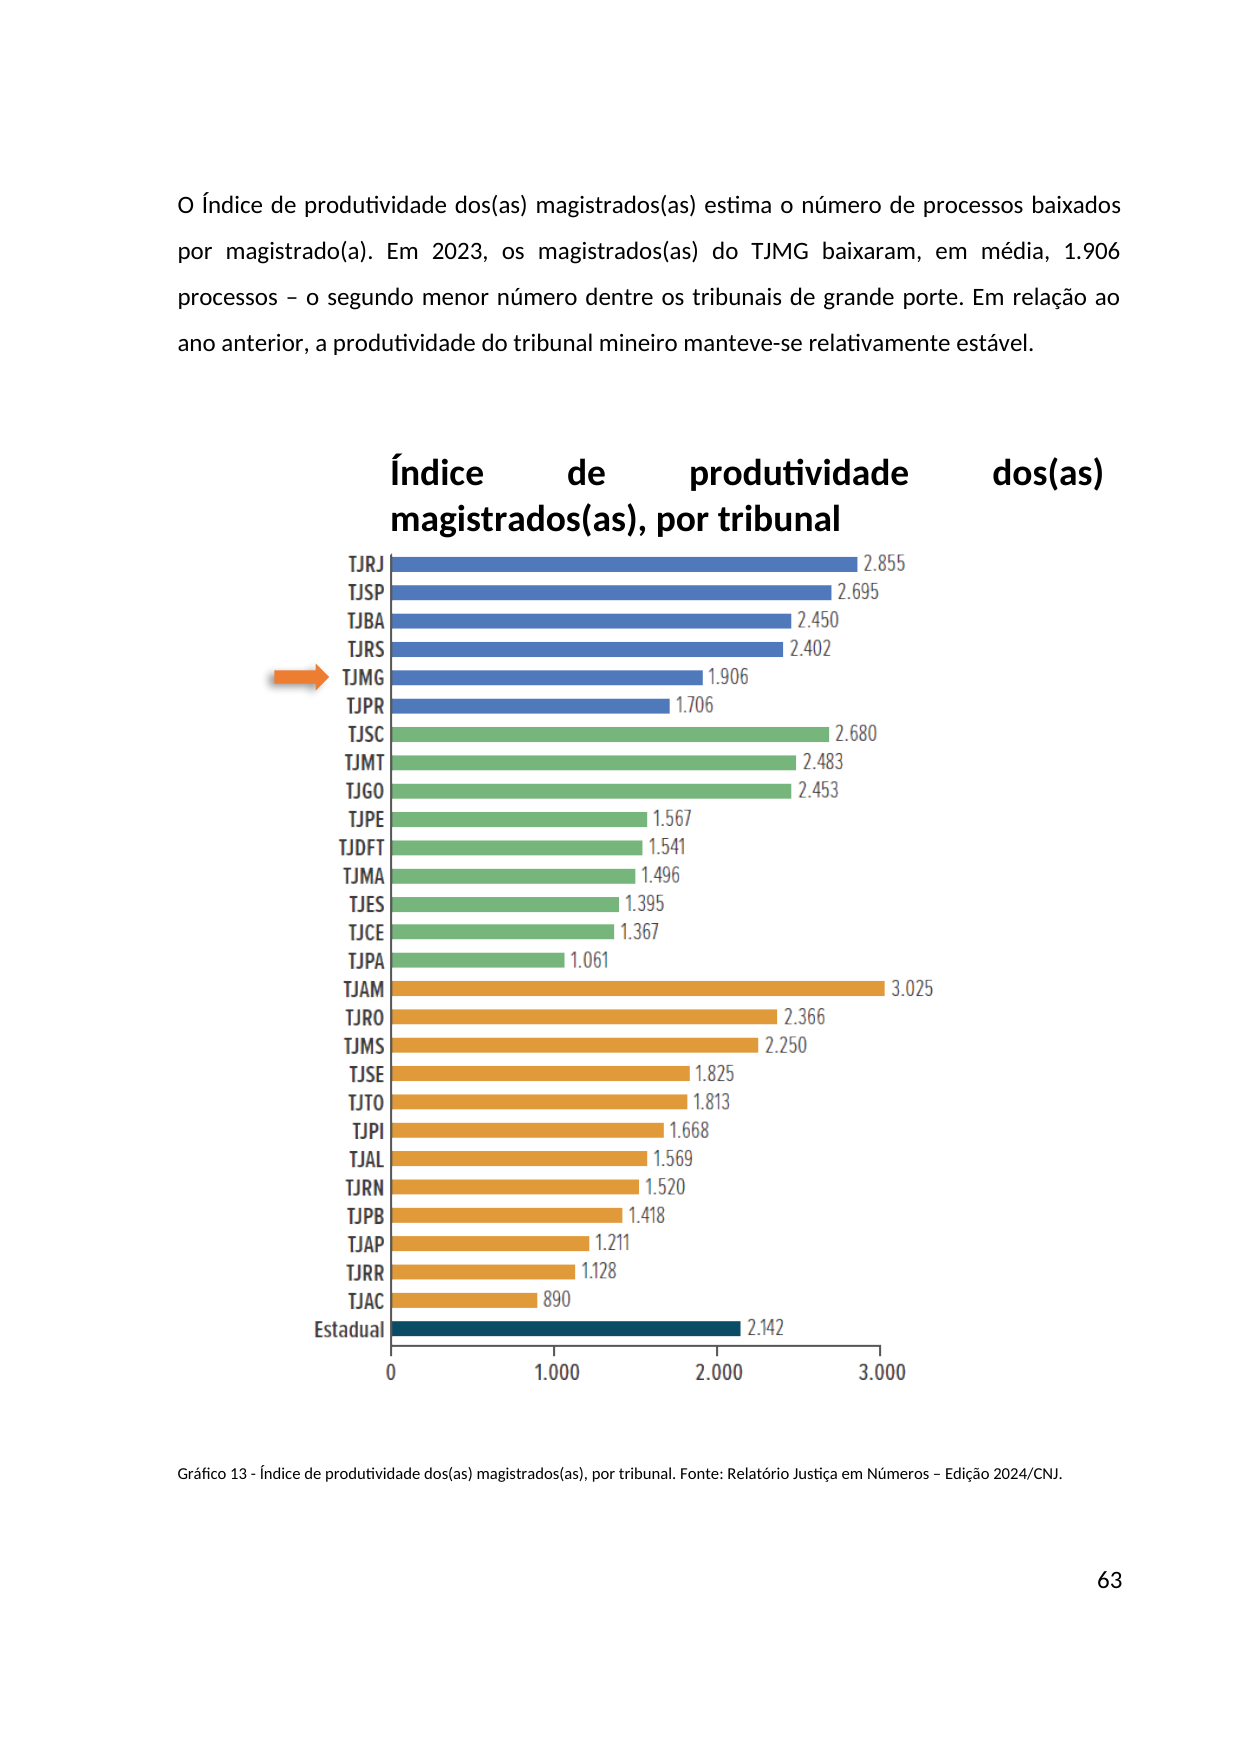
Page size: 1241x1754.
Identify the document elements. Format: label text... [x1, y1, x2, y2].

text Gráfico 13 - Índice de produtividade dos(as) magistrados(as), por tribunal. Fonte: Relatório Justiça em Números – Edição 2024/CNJ. [177, 1464, 1122, 1484]
text O Índice de produtividade dos(as) magistrados(as) estima o número de processos baixados por magistrado(a). Em 2023, os magistrados(as) do TJMG baixaram, em média, 1.906 processos – o segundo menor número dentre os tribunais de grande porte. Em relação ao ano anterior, a produtividade do tribunal mineiro manteve-se relativamente estável. [177, 190, 1122, 357]
picture [292, 545, 957, 1392]
